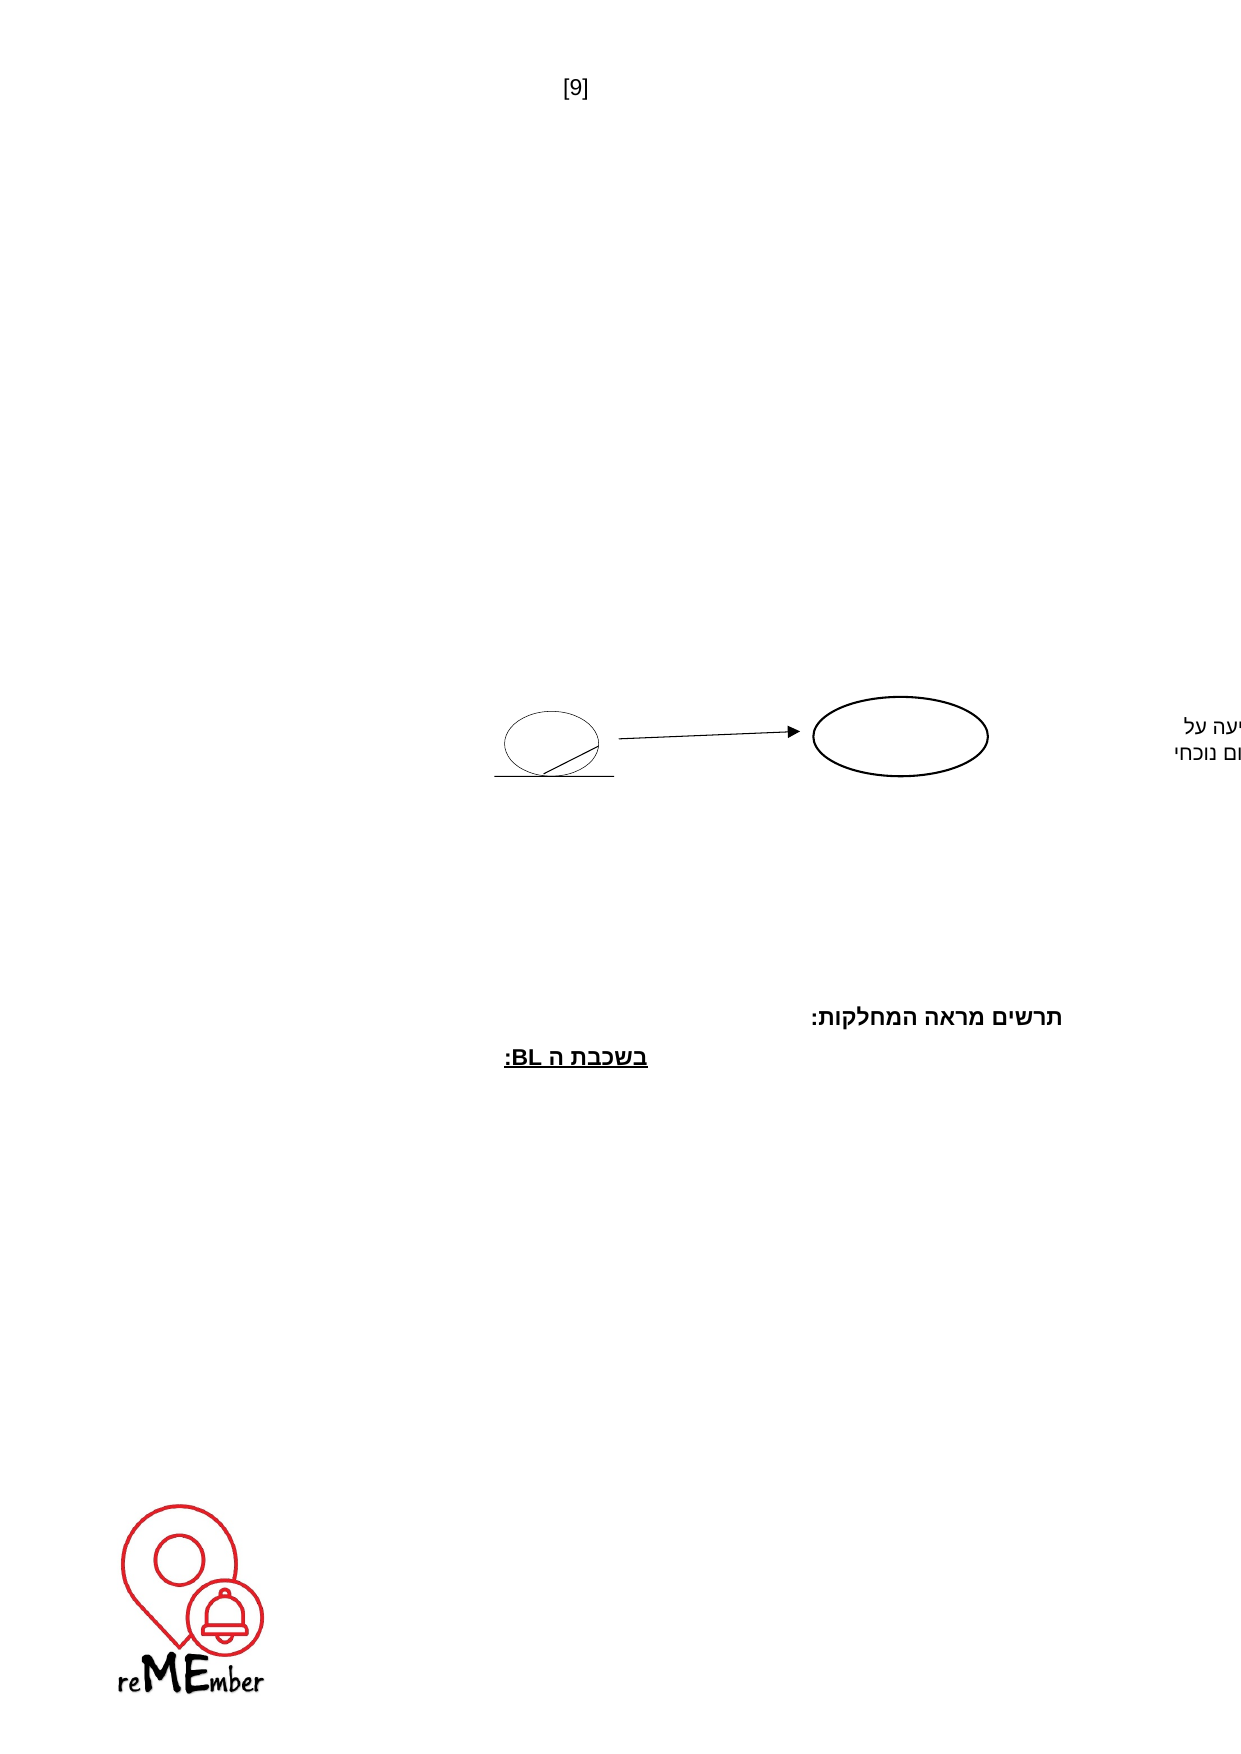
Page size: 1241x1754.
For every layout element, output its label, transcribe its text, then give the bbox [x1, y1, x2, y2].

text תרשים מראה המחלקות: [89, 1004, 1063, 1030]
text בשכבת ה BL: [89, 1043, 1063, 1070]
picture [0, 1493, 377, 1706]
